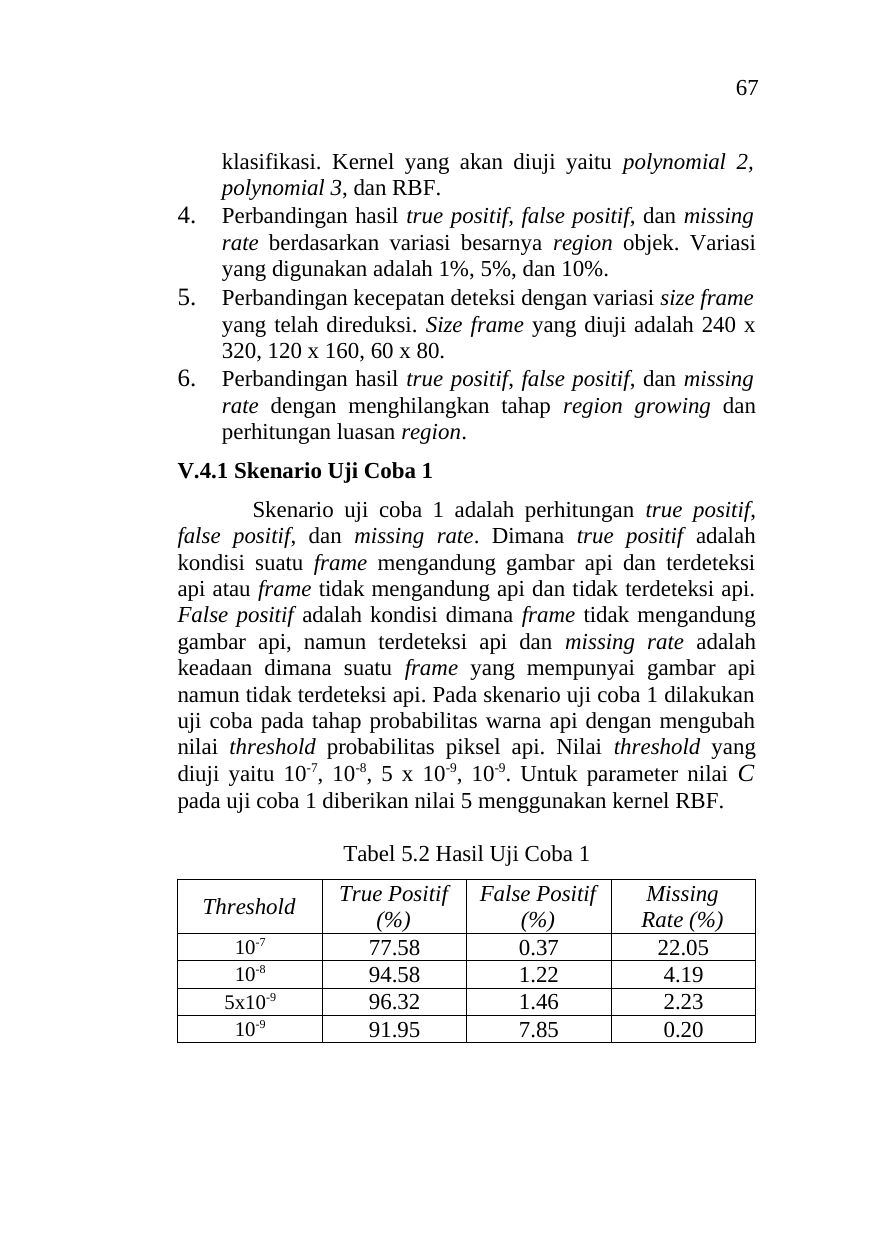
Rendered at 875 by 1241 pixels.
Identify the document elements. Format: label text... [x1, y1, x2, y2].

table_cell 96.32 [323, 989, 466, 1015]
table_header False Positif (%) [467, 880, 611, 933]
table_cell 7.85 [467, 1016, 611, 1042]
table_cell 10-8 [178, 961, 322, 987]
list Perbandingan kecepatan deteksi dengan variasi size frame yang telah direduksi. Size frame yang diuji adalah 240 x 320, 120 x 160, 60 x 80. [177, 282, 756, 363]
list Perbandingan hasil true positif, false positif, dan missing rate dengan menghilangkan tahap region growing dan perhitungan luasan region. [177, 363, 756, 445]
table_cell 22.05 [612, 934, 755, 960]
table_header Missing Rate (%) [612, 880, 755, 933]
table_header Threshold [178, 880, 322, 933]
table_cell 0.37 [467, 934, 611, 960]
table_cell 1.22 [467, 961, 611, 987]
table_cell 4.19 [612, 961, 755, 987]
table_cell 2.23 [612, 989, 755, 1015]
table_cell 91.95 [323, 1016, 466, 1042]
table_cell 0.20 [612, 1016, 755, 1042]
table_cell 5x10-9 [178, 989, 322, 1015]
table_cell 77.58 [323, 934, 466, 960]
table_cell 94.58 [323, 961, 466, 987]
table_cell 10-9 [178, 1016, 322, 1042]
table_header True Positif (%) [323, 880, 466, 933]
subtitle Skenario Uji Coba 1 [177, 457, 756, 484]
text Skenario uji coba 1 adalah perhitungan true positif, false positif, dan missing rate. Dimana true positif adalah kondisi suatu frame mengandung gambar api dan terdeteksi api atau frame tidak mengandung api dan tidak terdeteksi api. False positif adalah kondisi dimana frame tidak mengandung gambar api, namun terdeteksi api dan missing rate adalah keadaan dimana suatu frame yang mempunyai gambar api namun tidak terdeteksi api. Pada skenario uji coba 1 dilakukan uji coba pada tahap probabilitas warna api dengan mengubah nilai threshold probabilitas piksel api. Nilai threshold yang diuji yaitu 10-7, 10-8, 5 x 10-9, 10-9. Untuk parameter nilai pada uji coba 1 diberikan nilai 5 menggunakan kernel RBF. [177, 496, 756, 814]
table_cell 1.46 [467, 989, 611, 1015]
table_cell 10-7 [178, 934, 322, 960]
list Perbandingan hasil true positif, false positif, dan missing rate berdasarkan variasi besarnya region objek. Variasi yang digunakan adalah 1%, 5%, dan 10%. [177, 200, 756, 282]
